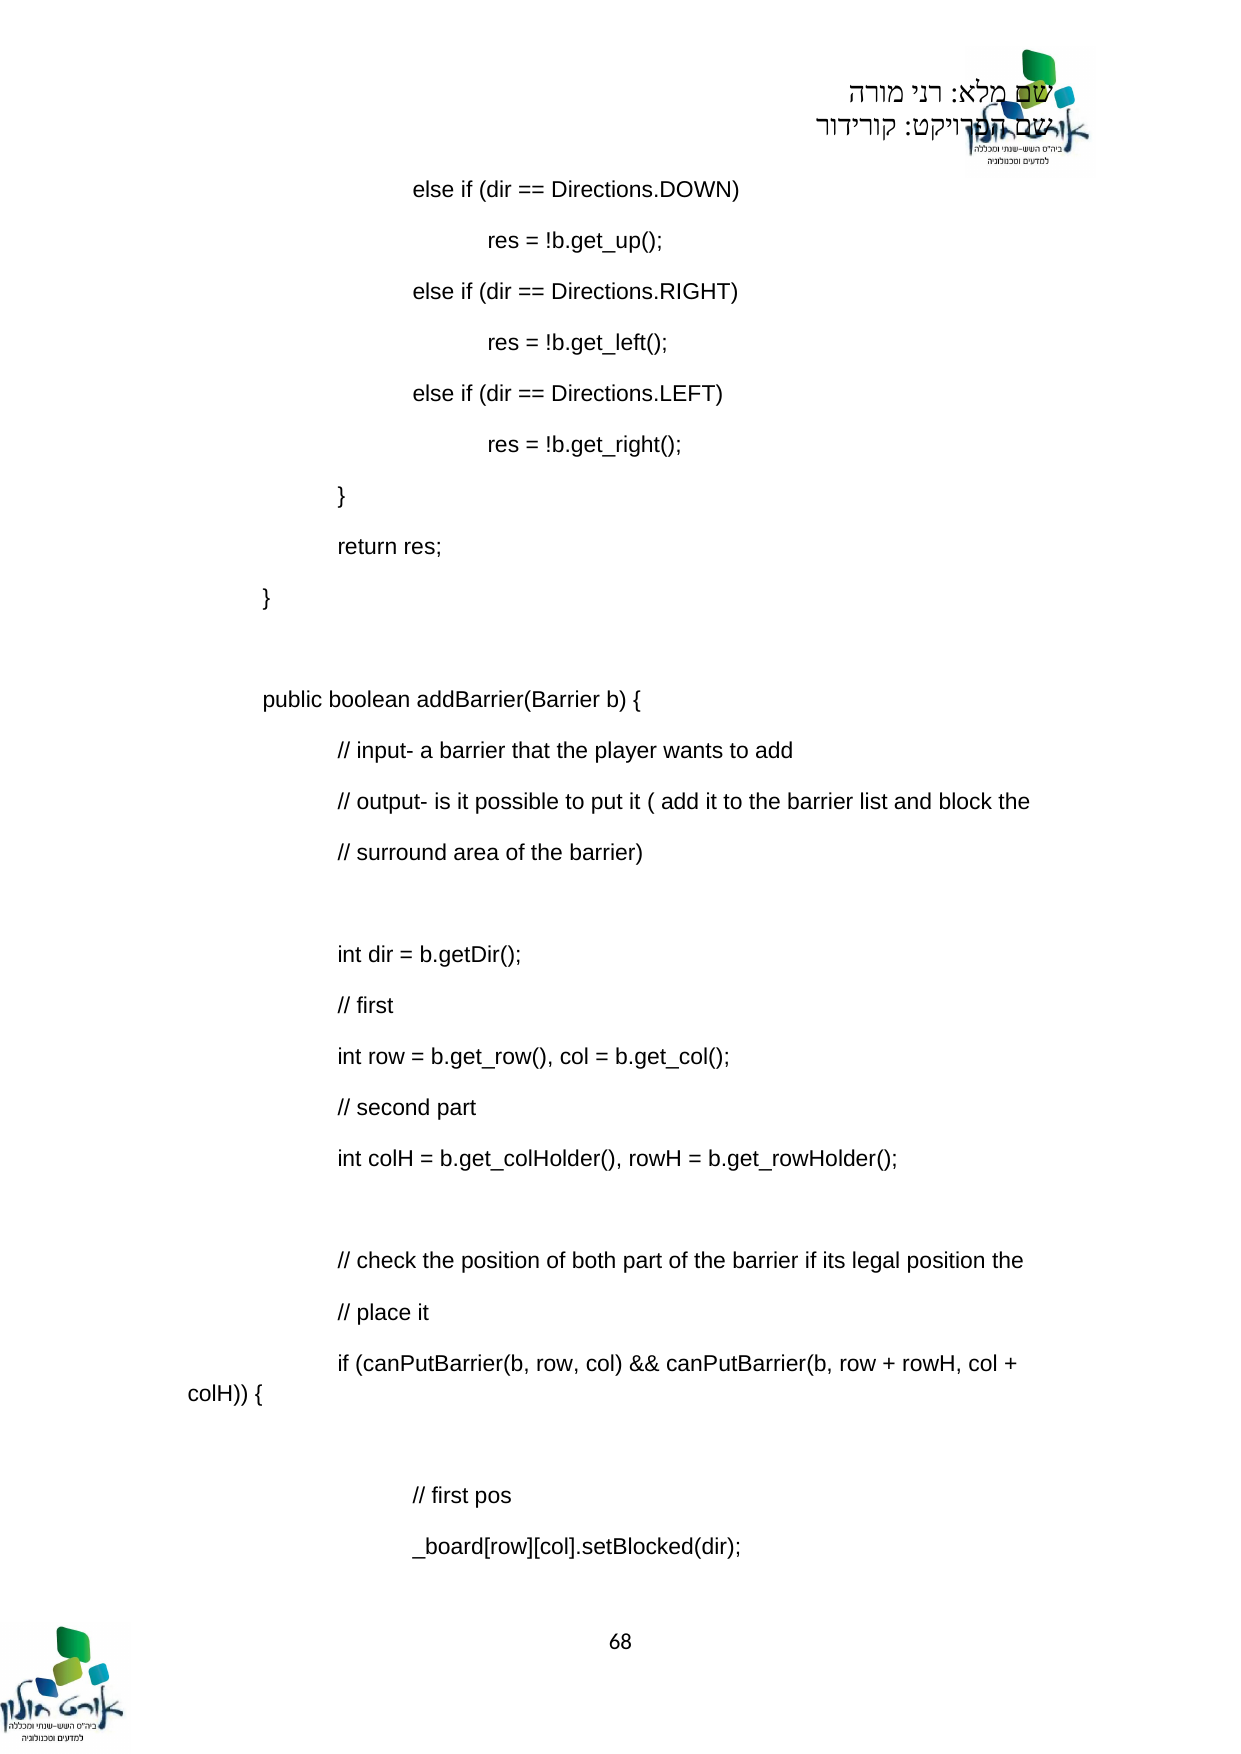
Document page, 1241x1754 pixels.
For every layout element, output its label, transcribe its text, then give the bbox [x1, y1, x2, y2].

text public boolean addBarrier(Barrier b) { [187, 686, 1053, 712]
text int colH = b.get_colHolder(), rowH = b.get_rowHolder(); [187, 1145, 1053, 1172]
text else if (dir == Directions.LEFT) [187, 380, 1053, 406]
text res = !b.get_up(); [187, 227, 1053, 253]
text res = !b.get_right(); [187, 431, 1053, 457]
text // output- is it possible to put it ( add it to the barrier list and block the [187, 788, 1053, 814]
text return res; [187, 533, 1053, 559]
text _board[row][col].setBlocked(dir); [187, 1533, 1053, 1559]
picture [0, 1622, 131, 1754]
text res = !b.get_left(); [187, 329, 1053, 355]
text // place it [187, 1298, 1053, 1325]
text // input- a barrier that the player wants to add [187, 737, 1053, 763]
text // surround area of the barrier) [187, 839, 1053, 866]
text int dir = b.getDir(); [187, 941, 1053, 968]
text int row = b.get_row(), col = b.get_col(); [187, 1043, 1053, 1070]
text } [187, 584, 1053, 610]
text if (canPutBarrier(b, row, col) && canPutBarrier(b, row + rowH, col + colH)) { [187, 1349, 1053, 1406]
text else if (dir == Directions.DOWN) [187, 176, 1053, 202]
picture [965, 46, 1097, 178]
text } [187, 482, 1053, 508]
text else if (dir == Directions.RIGHT) [187, 278, 1053, 304]
text // second part [187, 1094, 1053, 1121]
text // check the position of both part of the barrier if its legal position the [187, 1247, 1053, 1274]
text // first [187, 992, 1053, 1019]
text // first pos [187, 1482, 1053, 1508]
